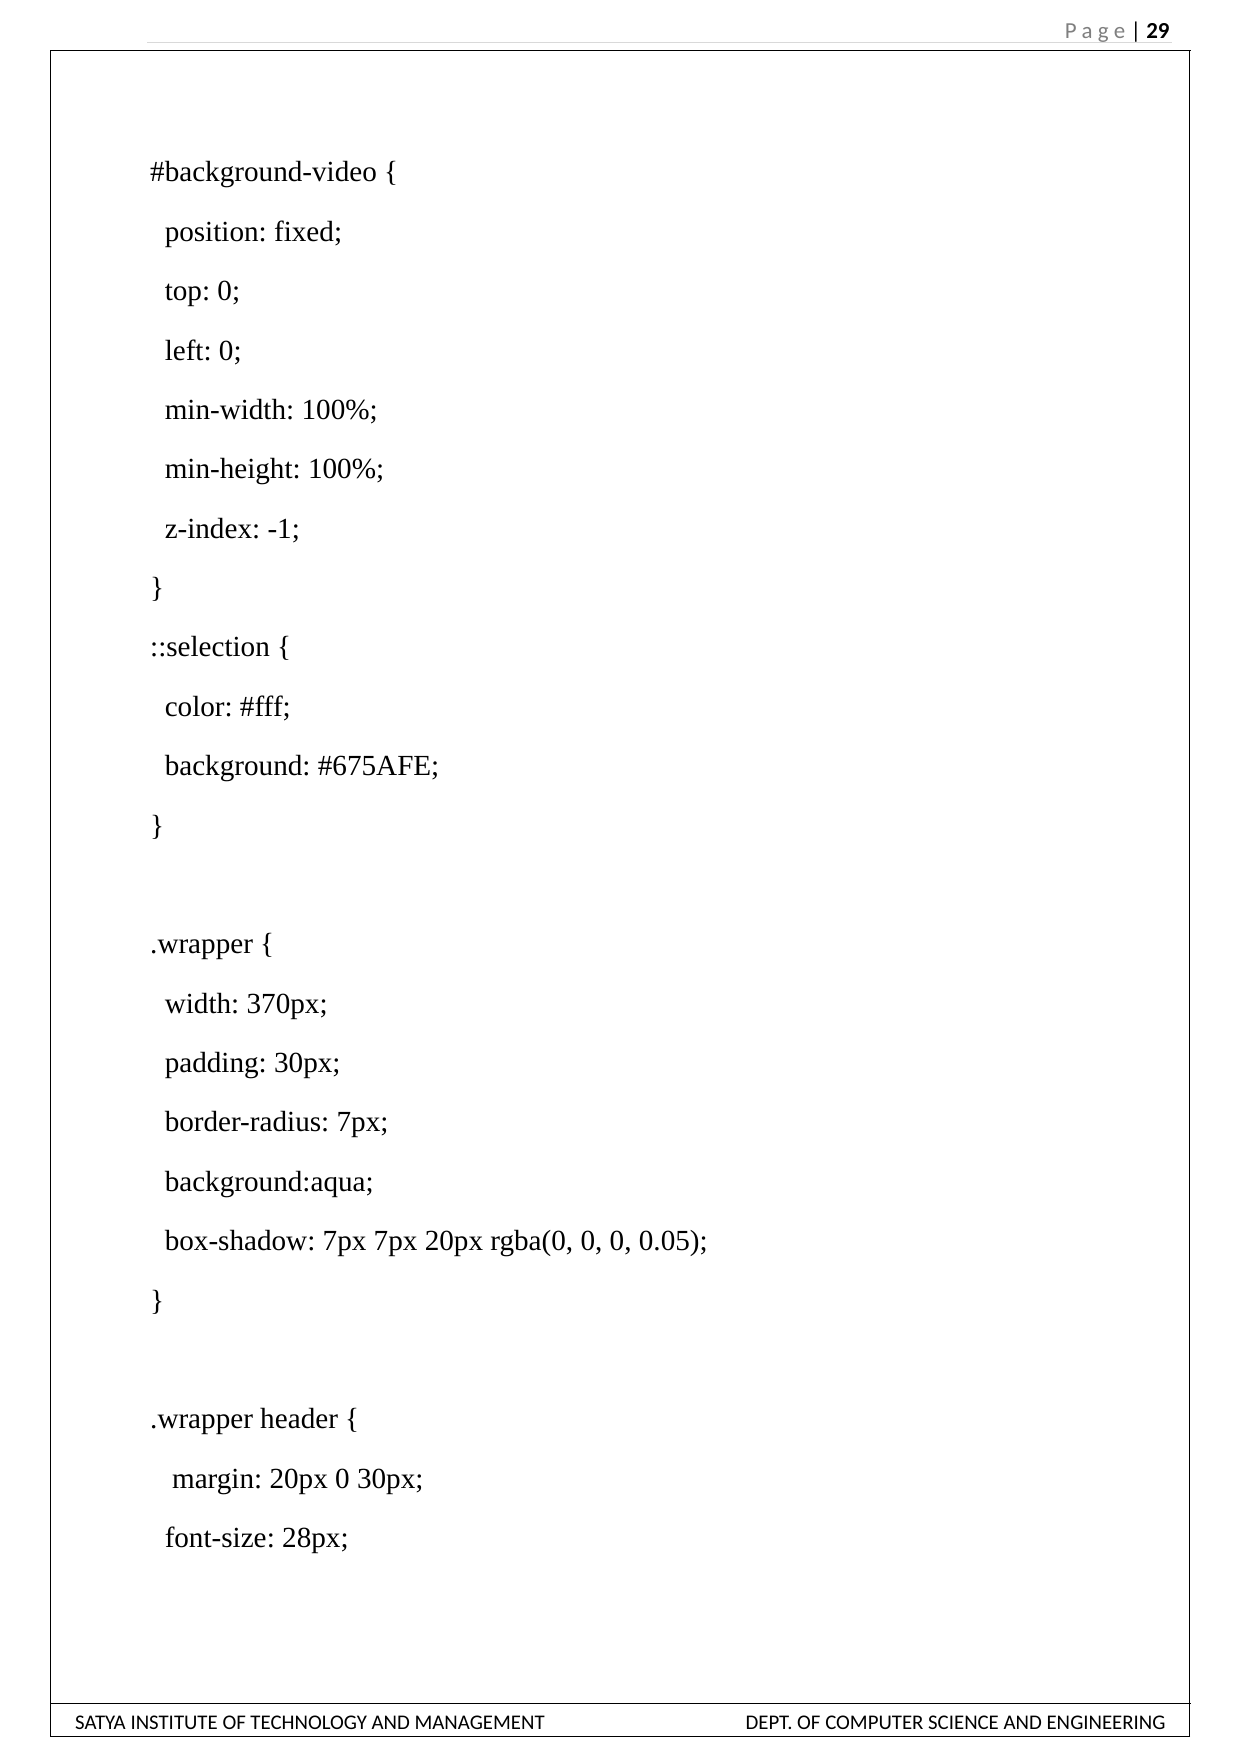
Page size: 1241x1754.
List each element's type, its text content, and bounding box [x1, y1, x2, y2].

text min-height: 100%; [150, 451, 1090, 485]
text position: fixed; [150, 214, 1090, 247]
text top: 0; [150, 273, 1090, 307]
text left: 0; [150, 333, 1090, 366]
text } [150, 1283, 1090, 1316]
text margin: 20px 0 30px; [150, 1461, 1090, 1494]
text } [150, 808, 1090, 841]
text border-radius: 7px; [150, 1104, 1090, 1138]
text } [150, 570, 1090, 604]
text width: 370px; [150, 986, 1090, 1019]
text background: #675AFE; [150, 748, 1090, 782]
text z-index: -1; [150, 511, 1090, 544]
text padding: 30px; [150, 1045, 1090, 1079]
text font-size: 28px; [150, 1520, 1090, 1554]
text .wrapper header { [150, 1401, 1090, 1435]
text .wrapper { [150, 926, 1090, 960]
text #background-video { [150, 154, 1090, 188]
text ::selection { [150, 629, 1090, 663]
text box-shadow: 7px 7px 20px rgba(0, 0, 0, 0.05); [150, 1223, 1090, 1257]
text color: #fff; [150, 689, 1090, 722]
text background:aqua; [150, 1164, 1090, 1197]
text min-width: 100%; [150, 392, 1090, 426]
